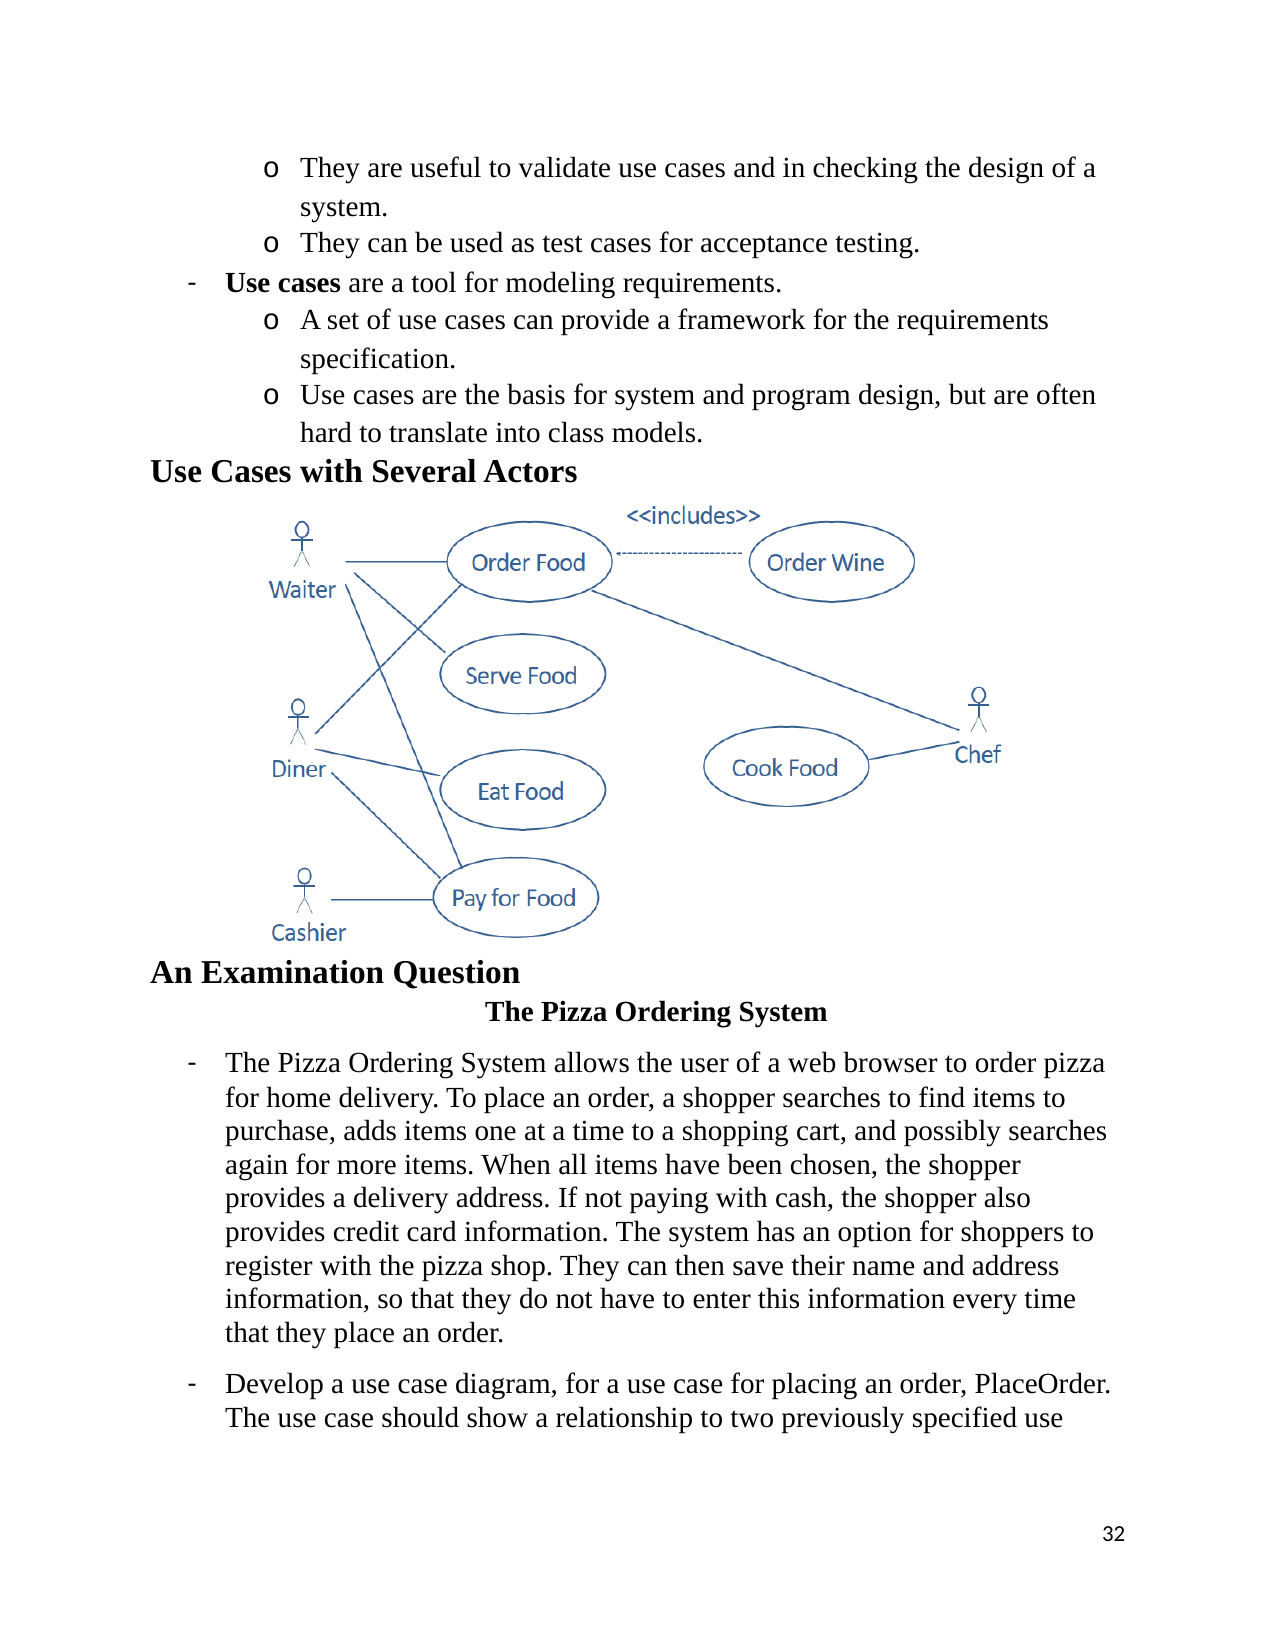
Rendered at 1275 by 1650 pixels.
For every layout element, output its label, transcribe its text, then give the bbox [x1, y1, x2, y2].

subtitle An Examination Question [150, 953, 1125, 991]
list They can be used as test cases for acceptance testing. [262, 225, 1125, 261]
text The Pizza Ordering System [187, 994, 1125, 1028]
list Use cases are the basis for system and program design, but are often hard to translate into class models. [262, 377, 1125, 449]
list The Pizza Ordering System allows the user of a web browser to order pizza for home delivery. To place an order, a shopper searches to find items to purchase, adds items one at a time to a shopping cart, and possibly searches again for more items. When all items have been chosen, the shopper provides a delivery address. If not paying with cash, the shopper also provides credit card information. The system has an option for shoppers to register with the pizza shop. They can then save their name and address information, so that they do not have to enter this information every time that they place an order. [187, 1044, 1125, 1348]
list They are useful to validate use cases and in checking the design of a system. [262, 150, 1125, 222]
list A set of use cases can provide a framework for the requirements specification. [262, 302, 1125, 374]
picture [263, 496, 1012, 947]
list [187, 1365, 1125, 1434]
subtitle Use Cases with Several Actors [150, 452, 1125, 490]
list Use cases are a tool for modeling requirements. [187, 264, 1125, 299]
